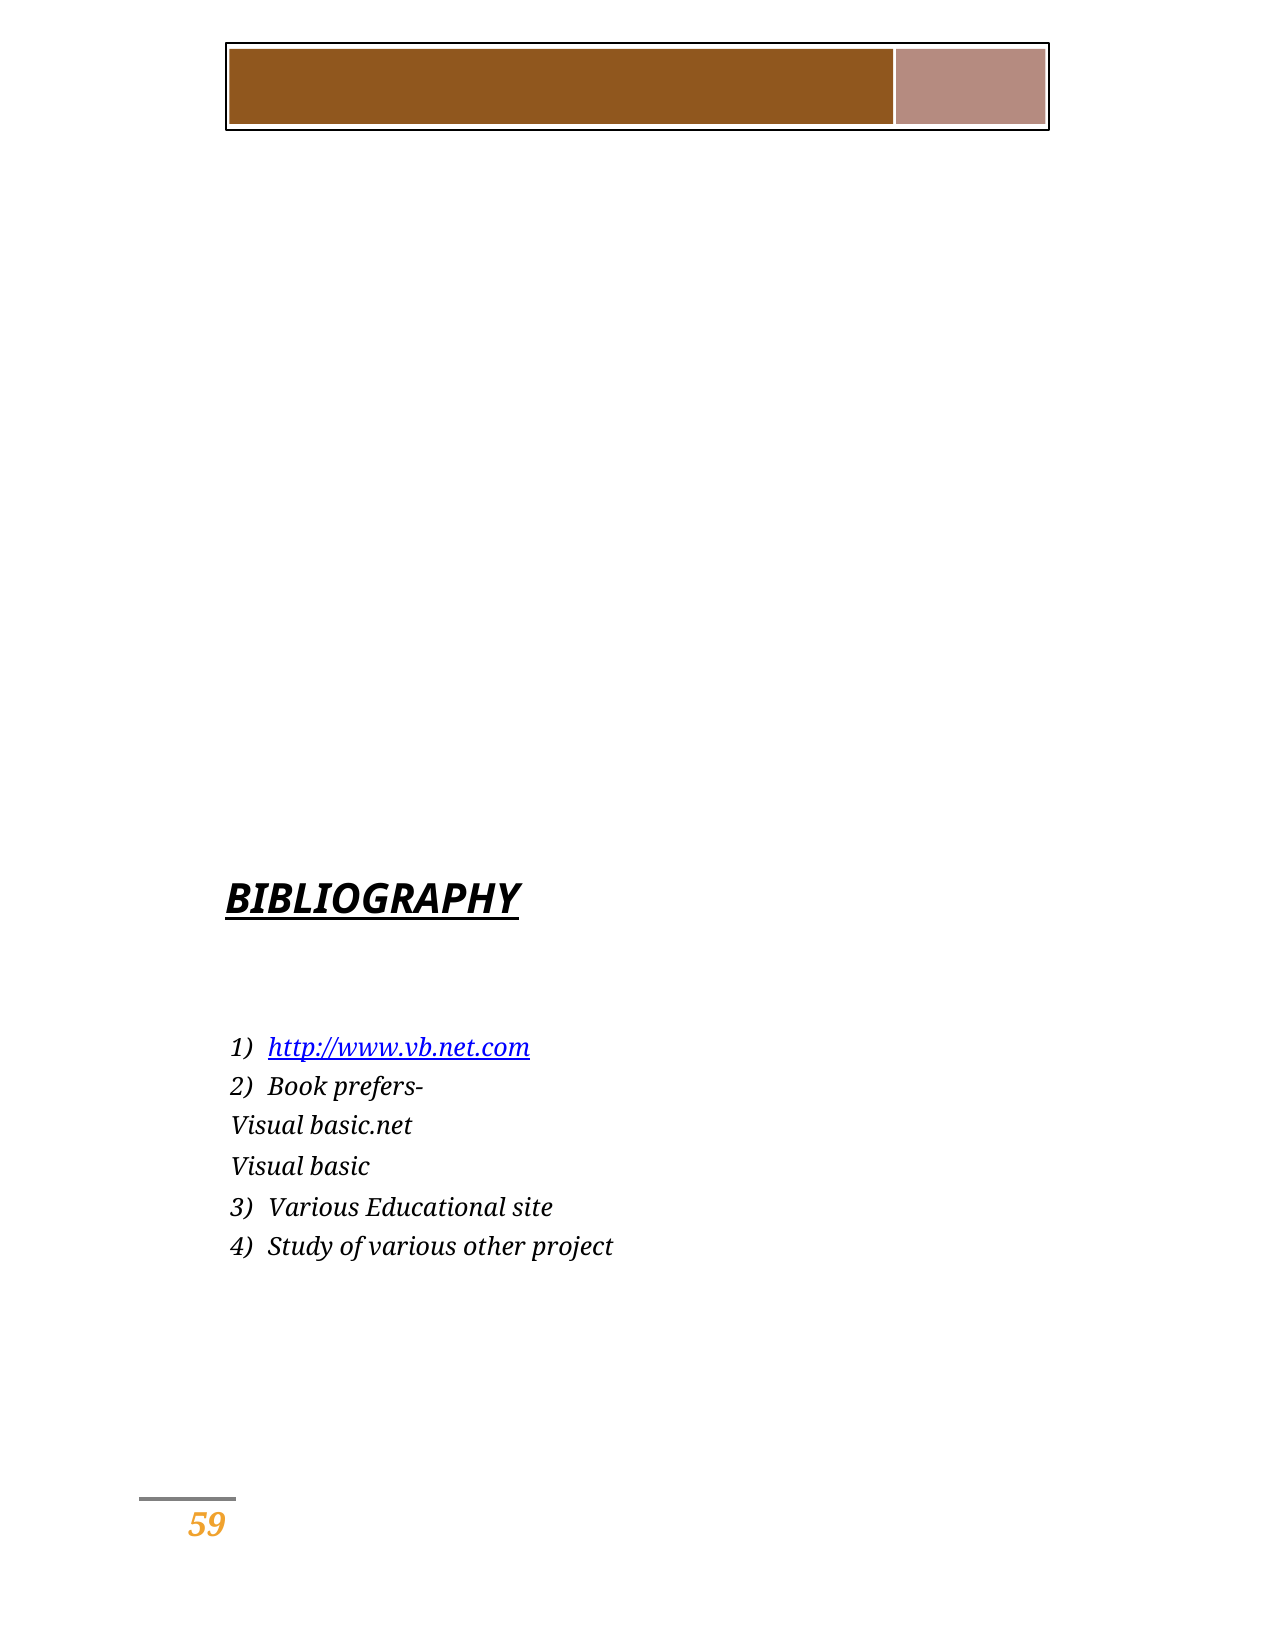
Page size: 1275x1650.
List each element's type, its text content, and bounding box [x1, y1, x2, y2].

list Various Educational site [230, 1189, 1125, 1224]
list Visual basic.net [230, 1108, 1125, 1142]
list http://www.vb.net.com [230, 1029, 1125, 1064]
list Visual basic [230, 1149, 1125, 1183]
list Study of various other project [230, 1229, 1125, 1263]
list Book prefers- [230, 1069, 1125, 1103]
text BIBLIOGRAPHY [187, 869, 1125, 926]
